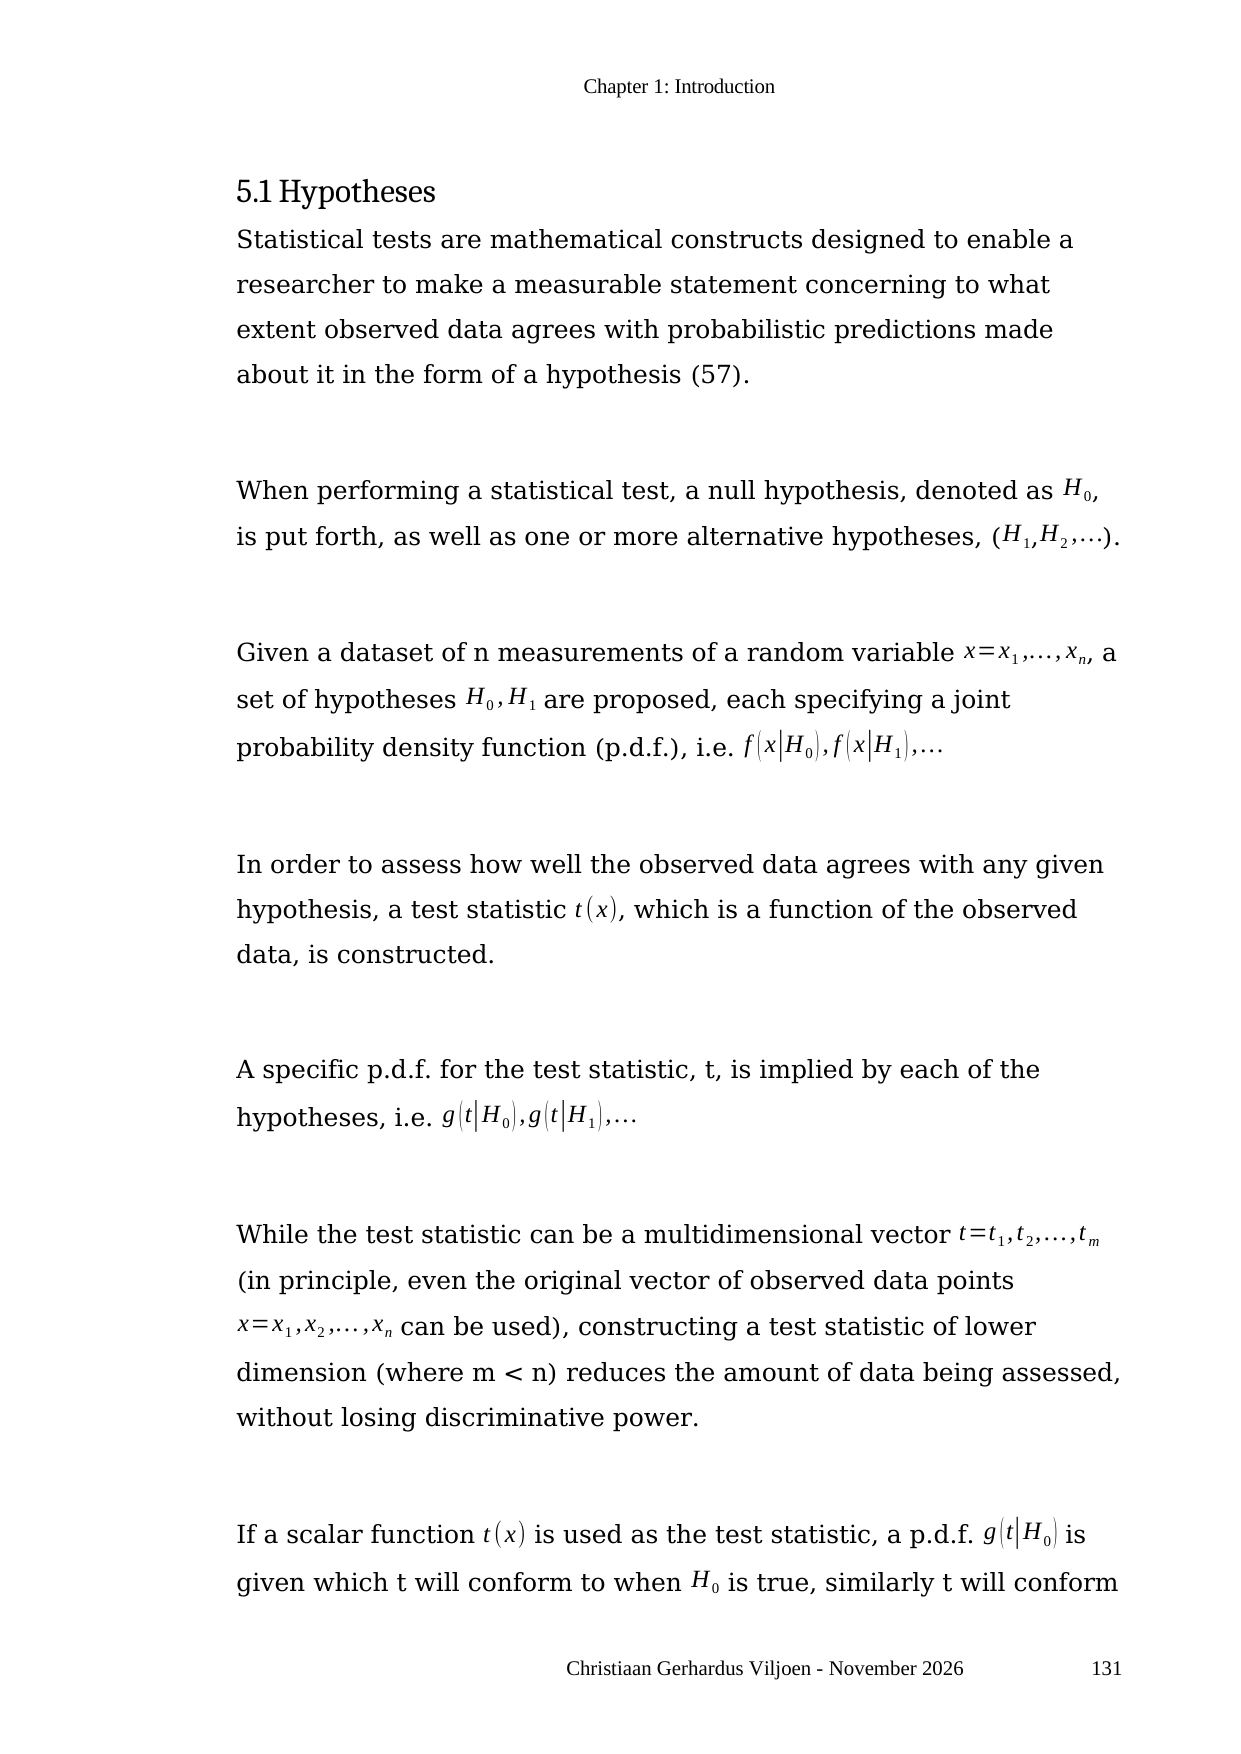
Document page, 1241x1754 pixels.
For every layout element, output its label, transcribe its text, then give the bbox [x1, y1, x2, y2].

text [236, 1516, 1122, 1597]
subtitle Hypotheses [236, 173, 1122, 211]
text Statistical tests are mathematical constructs designed to enable a researcher to make a measurable statement concerning to what extent observed data agrees with probabilistic predictions made about it in the form of a hypothesis . [236, 224, 1122, 389]
text While the test statistic can be a multidimensional vector (in principle, even the original vector of observed data points can be used), constructing a test statistic of lower dimension (where m < n) reduces the amount of data being assessed, without losing discriminative power. [236, 1218, 1122, 1431]
text In order to assess how well the observed data agrees with any given hypothesis, a test statistic , which is a function of the observed data, is constructed. [236, 849, 1122, 969]
text Given a dataset of n measurements of a random variable , a set of hypotheses are proposed, each specifying a joint probability density function (p.d.f.), i.e. [236, 636, 1122, 764]
text When performing a statistical test, a null hypothesis, denoted as , is put forth, as well as one or more alternative hypotheses, (,). [236, 474, 1122, 551]
text A specific p.d.f. for the test statistic, t, is implied by each of the hypotheses, i.e. [236, 1054, 1122, 1133]
